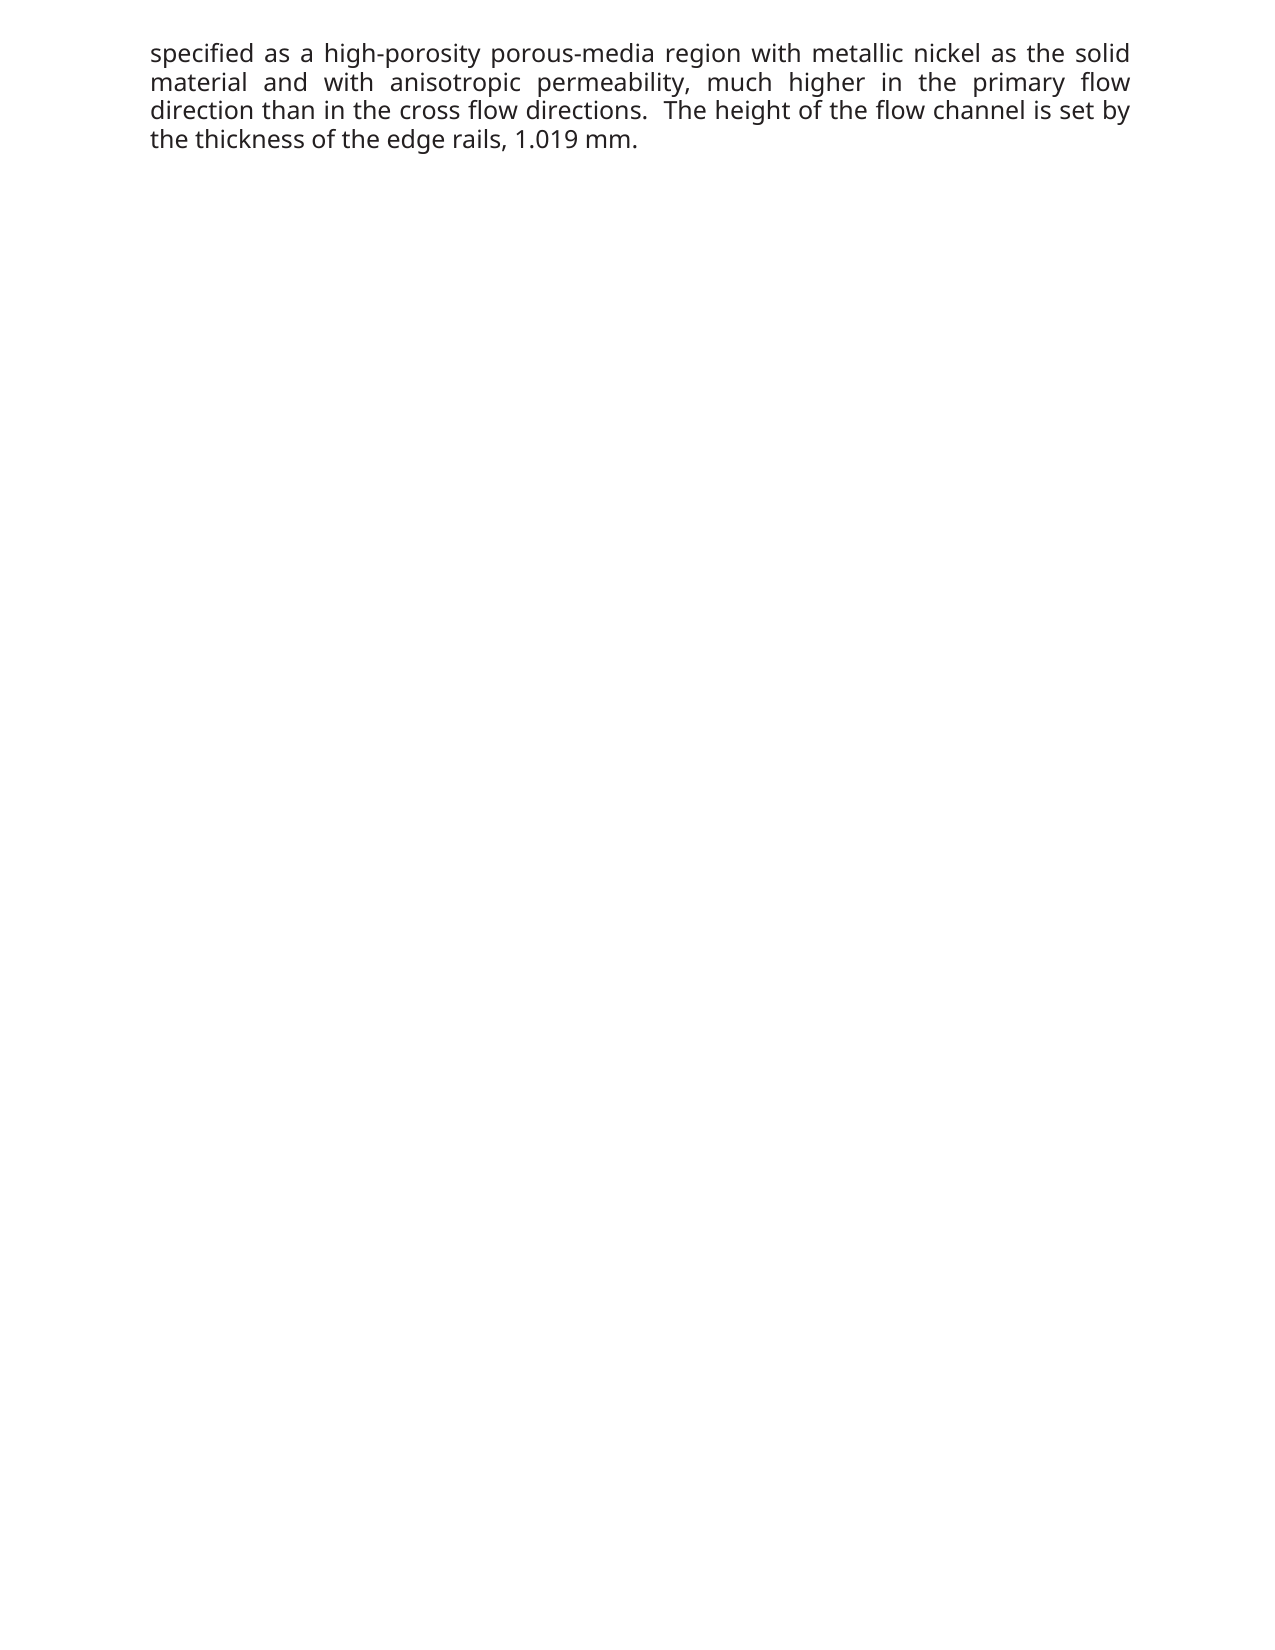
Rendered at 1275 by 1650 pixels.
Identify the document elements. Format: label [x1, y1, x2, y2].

text [150, 39, 1131, 154]
